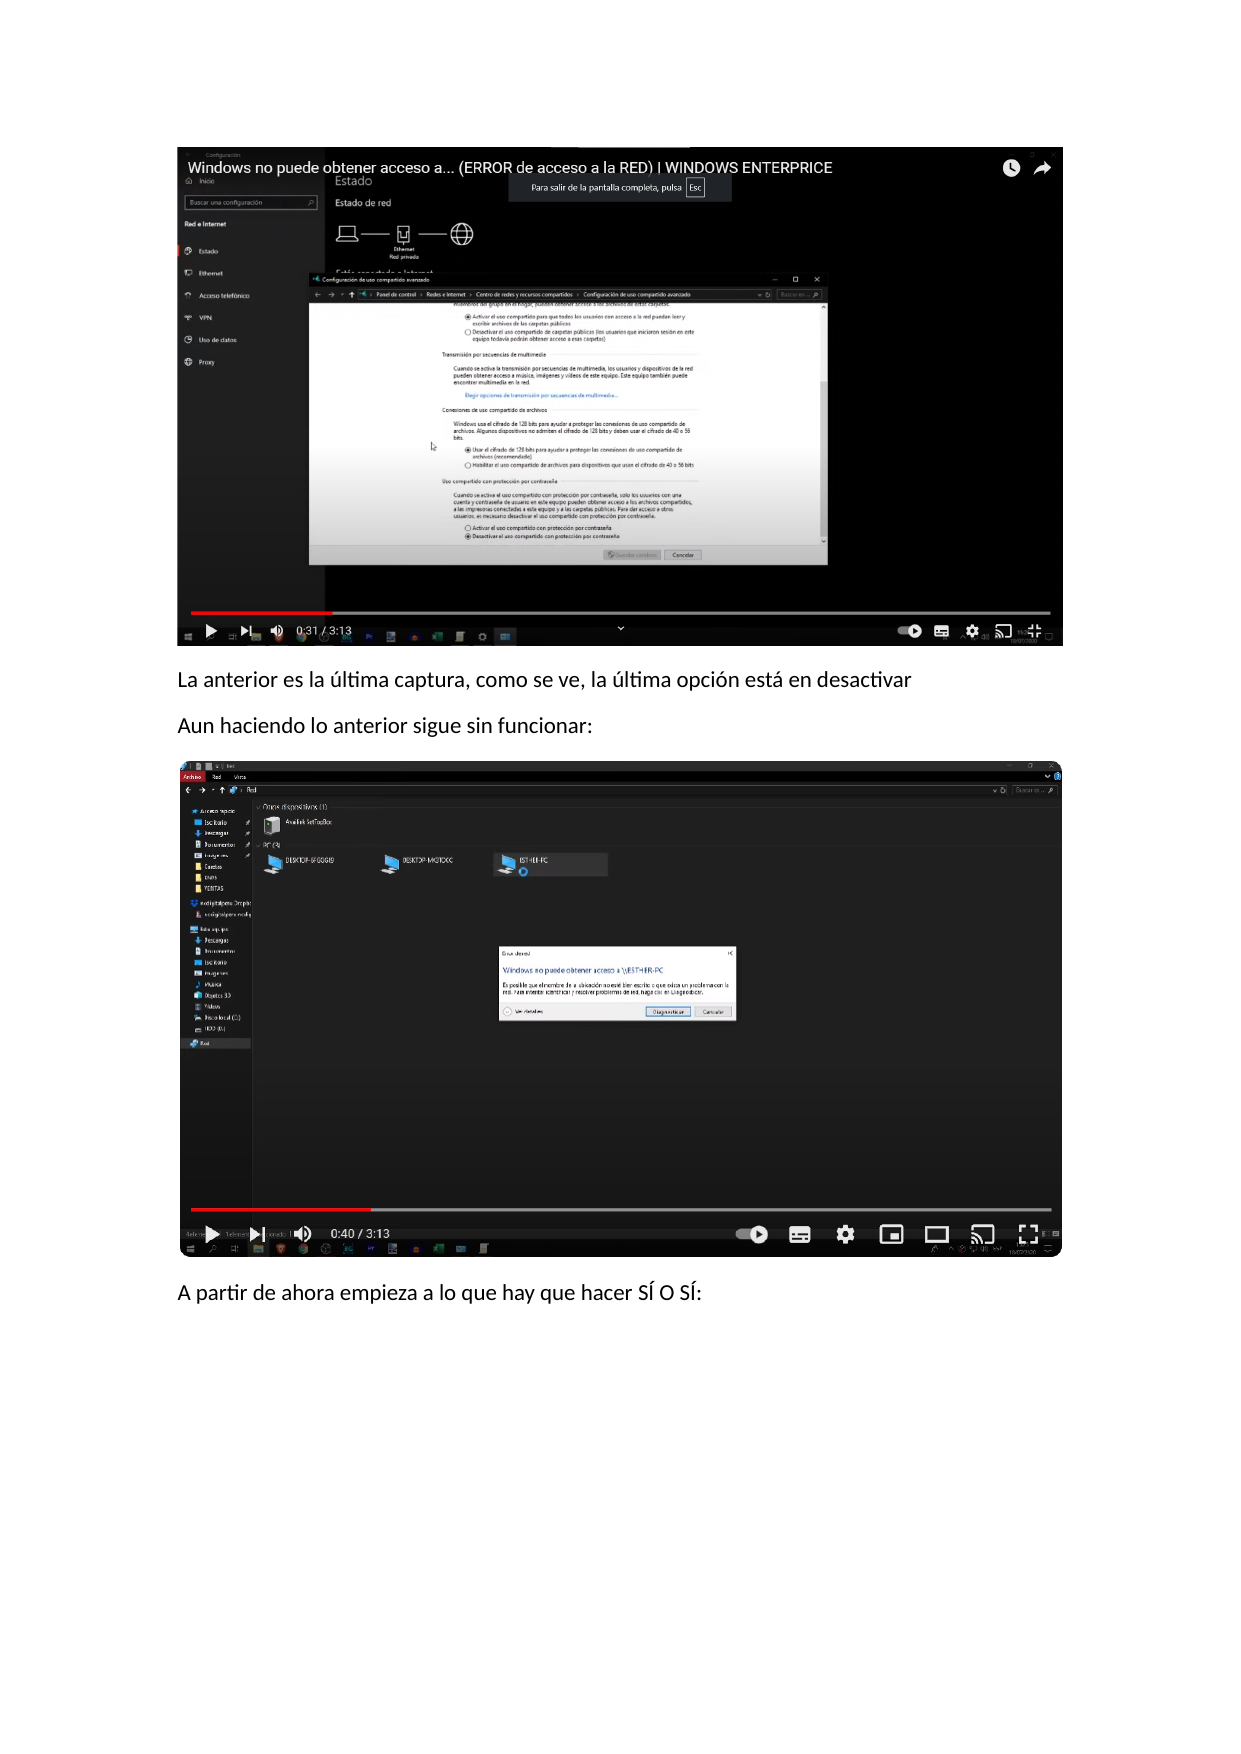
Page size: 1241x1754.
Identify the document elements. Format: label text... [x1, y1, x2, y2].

picture [177, 758, 1063, 1259]
text Aun haciendo lo anterior sigue sin funcionar: [177, 712, 1063, 739]
picture [177, 147, 1063, 646]
text A partir de ahora empieza a lo que hay que hacer SÍ O SÍ: [177, 1278, 1063, 1306]
text La anterior es la última captura, como se ve, la última opción está en desactivar [177, 665, 1063, 693]
